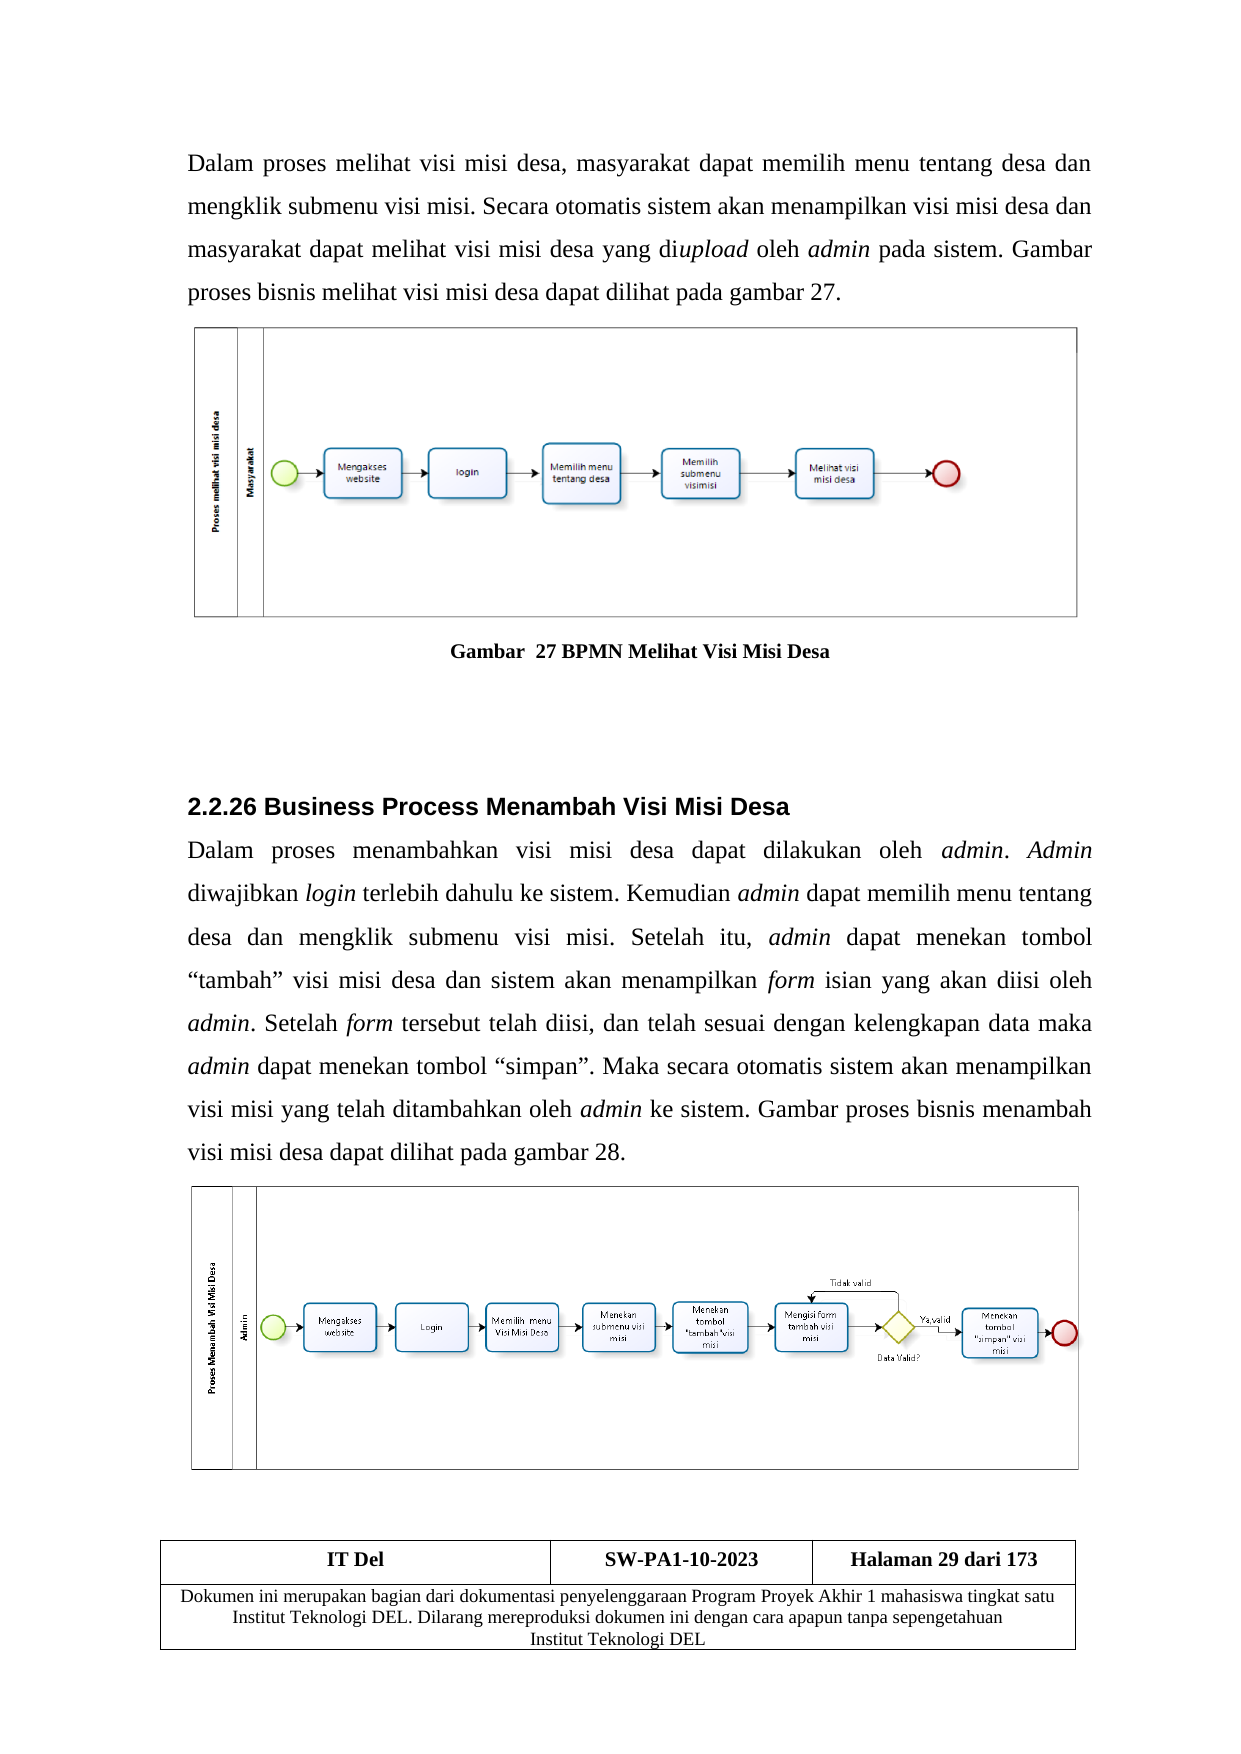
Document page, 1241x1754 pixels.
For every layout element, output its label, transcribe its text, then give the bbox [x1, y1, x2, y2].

text Dalam proses menambahkan visi misi desa dapat dilakukan oleh admin. Admin diwajibkan login terlebih dahulu ke sistem. Kemudian admin dapat memilih menu tentang desa dan mengklik submenu visi misi. Setelah itu, admin dapat menekan tombol “tambah” visi misi desa dan sistem akan menampilkan form isian yang akan diisi oleh admin. Setelah form tersebut telah diisi, dan telah sesuai dengan kelengkapan data maka admin dapat menekan tombol “simpan”. Maka secara otomatis sistem akan menampilkan visi misi yang telah ditambahkan oleh admin ke sistem. Gambar proses bisnis menambah visi misi desa dapat dilihat pada gambar 28. [187, 835, 1092, 1166]
text Dalam proses melihat visi misi desa, masyarakat dapat memilih menu tentang desa dan mengklik submenu visi misi. Secara otomatis sistem akan menampilkan visi misi desa dan masyarakat dapat melihat visi misi desa yang diupload oleh admin pada sistem. Gambar proses bisnis melihat visi misi desa dapat dilihat pada gambar 27. [187, 148, 1092, 306]
text Gambar 27 BPMN Melihat Visi Misi Desa [187, 639, 1092, 663]
picture [187, 320, 1086, 625]
picture [187, 1180, 1087, 1474]
text 2.2.26 Business Process Menambah Visi Misi Desa [187, 792, 1092, 821]
